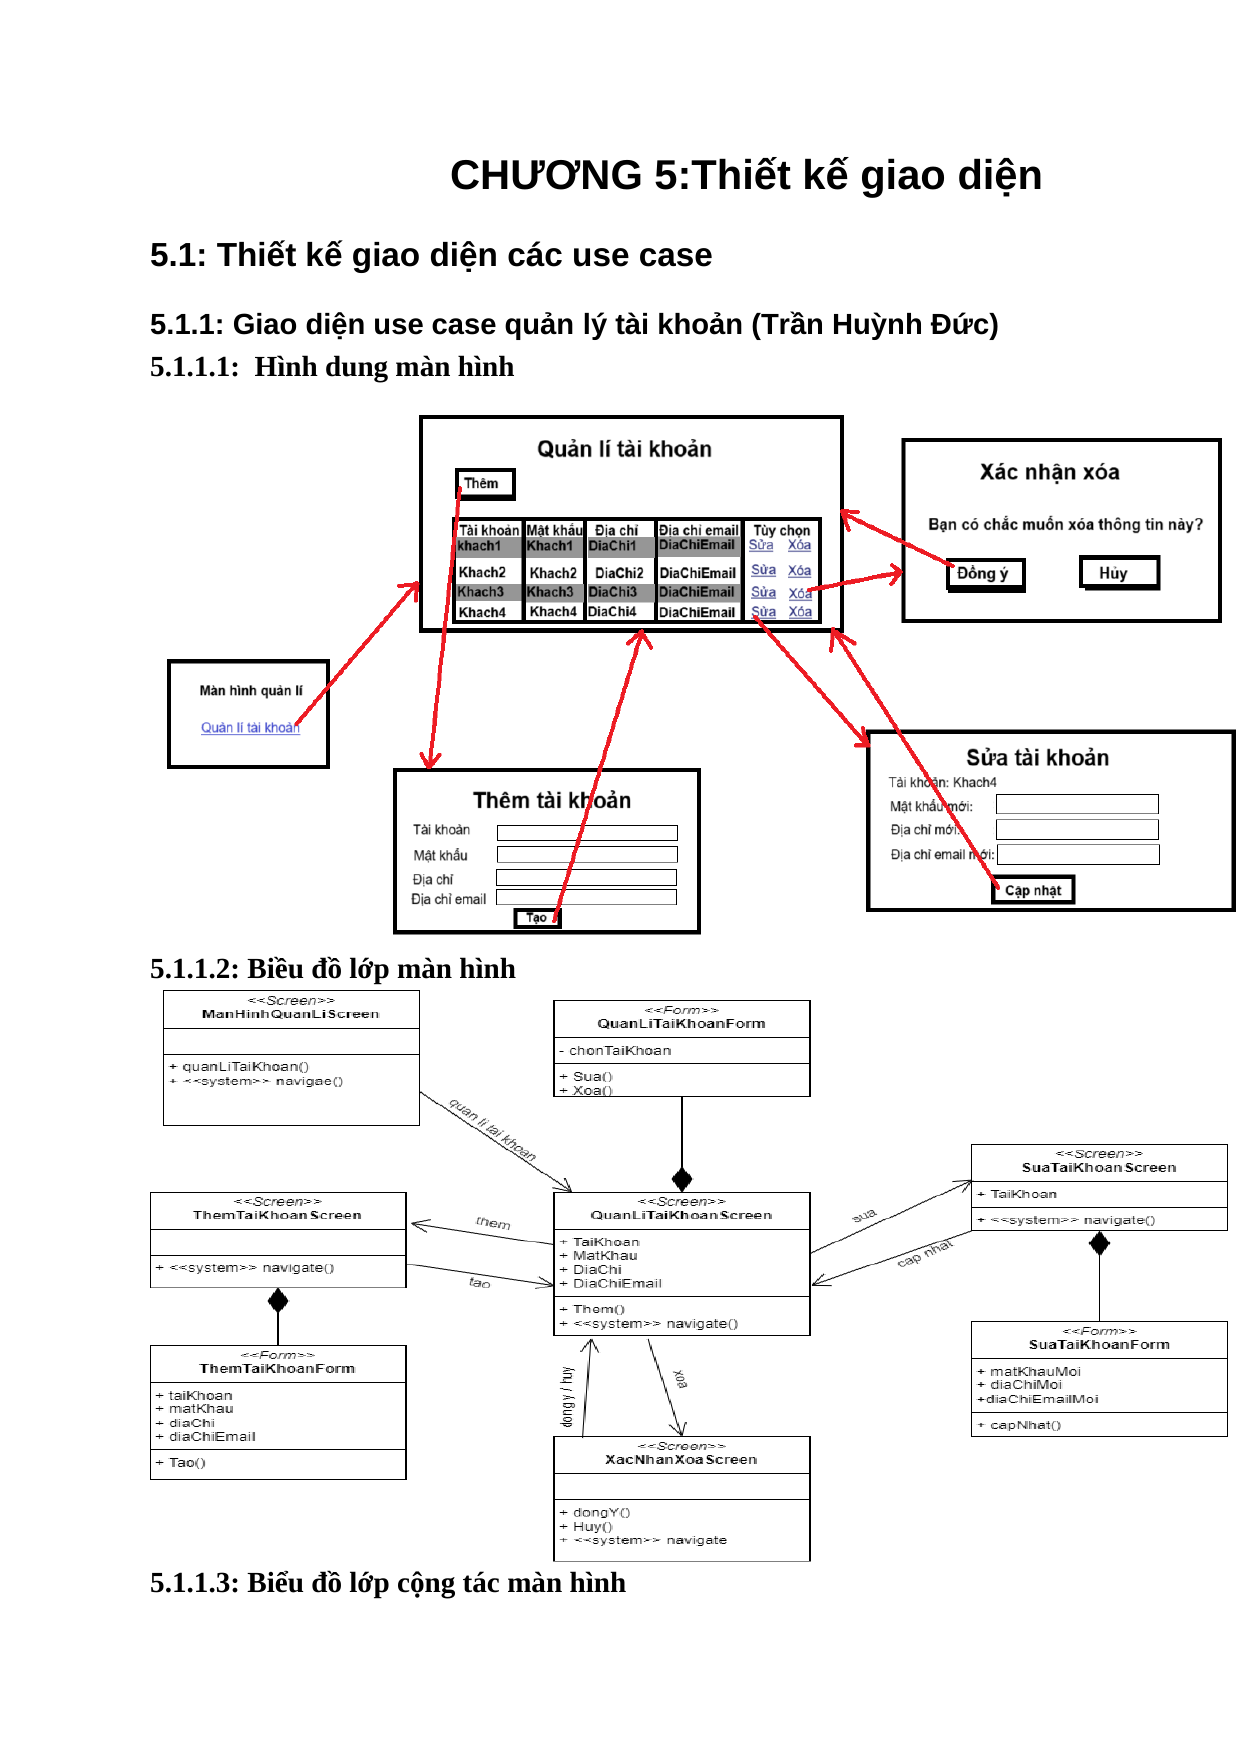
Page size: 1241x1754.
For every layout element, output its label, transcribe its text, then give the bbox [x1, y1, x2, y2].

text 5.1.1.2: Biều đồ lớp màn hình [150, 952, 1090, 985]
subtitle CHƯƠNG 5:Thiết kế giao diện [150, 150, 1090, 198]
subtitle 5.1.1: Giao diện use case quản lý tài khoản (Trần Huỳnh Đức) [150, 307, 1090, 341]
text 5.1.1.3: Biểu đồ lớp cộng tác màn hình [150, 1565, 1090, 1599]
subtitle 5.1: Thiết kế giao diện các use case [150, 235, 1090, 274]
text 5.1.1.1: Hình dung màn hình [150, 349, 1090, 383]
picture [150, 398, 1241, 948]
picture [150, 990, 1230, 1562]
